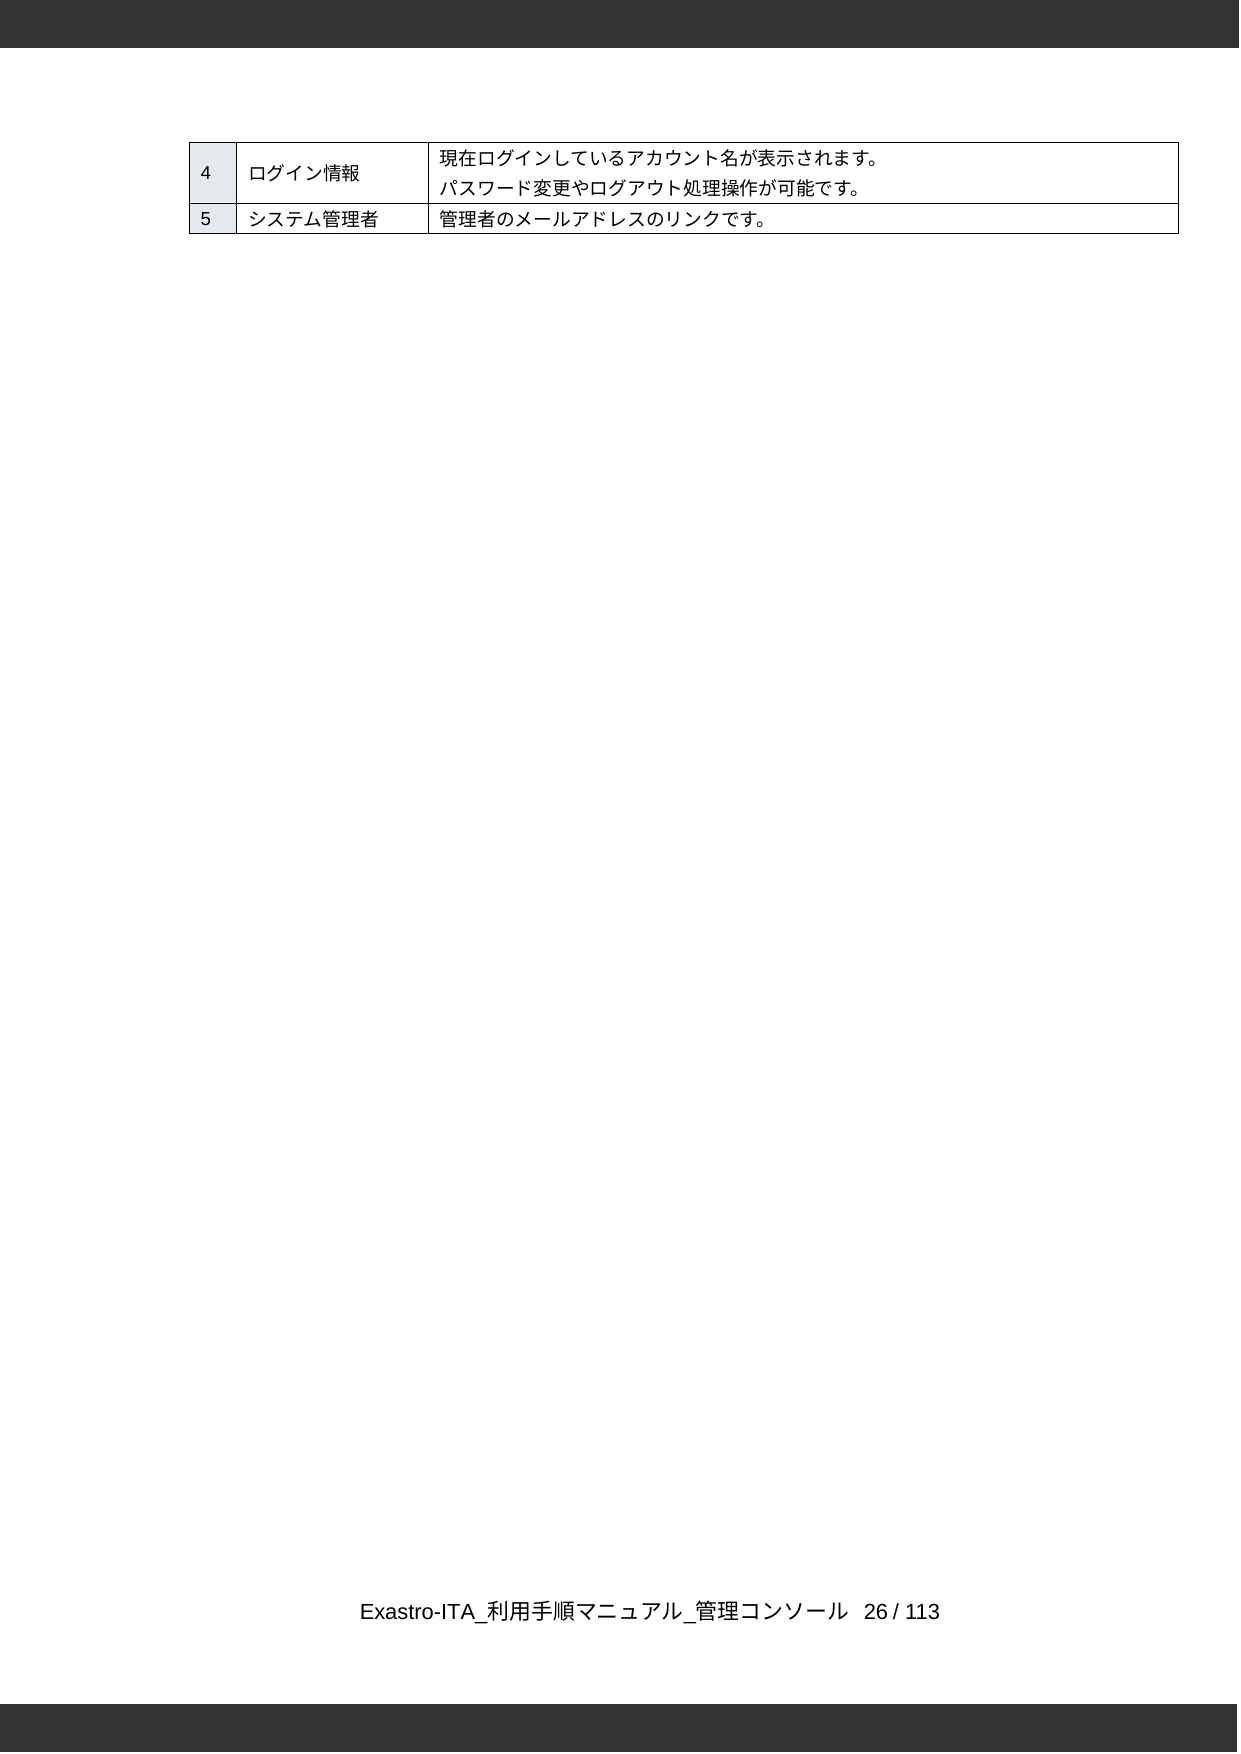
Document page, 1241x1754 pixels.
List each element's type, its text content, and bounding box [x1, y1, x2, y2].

table_cell 管理者のメールアドレスのリンクです。 [429, 204, 1178, 233]
table_cell 5 [190, 204, 236, 233]
table_cell 現在ログインしているアカウント名が表示されます。 パスワード変更やログアウト処理操作が可能です。 [429, 143, 1178, 202]
table_cell 4 [190, 143, 236, 202]
table_cell ログイン情報 [237, 143, 428, 202]
picture [0, 1704, 1237, 1752]
table_cell システム管理者 [237, 204, 428, 233]
picture [0, 0, 1239, 48]
